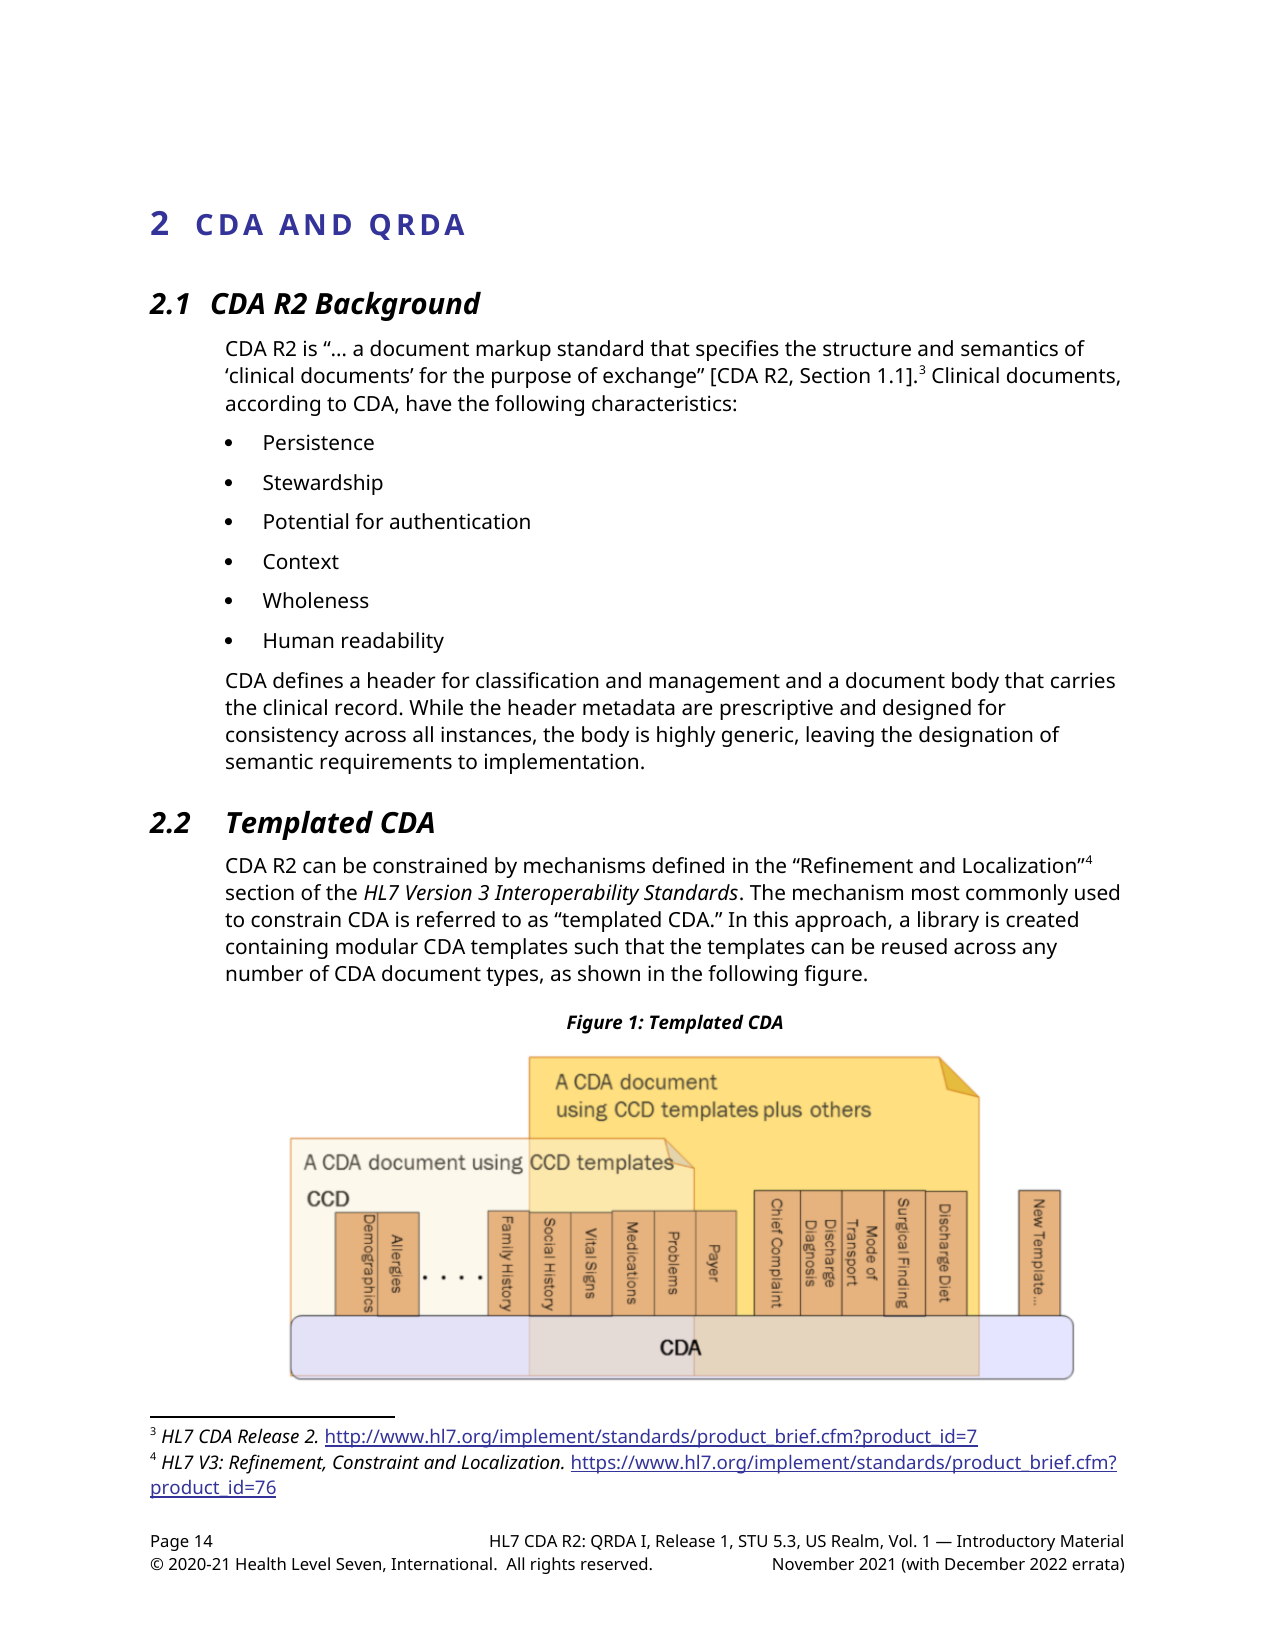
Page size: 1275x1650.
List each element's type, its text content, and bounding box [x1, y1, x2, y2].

subtitle CDA R2 Background [150, 283, 1125, 323]
list Stewardship [225, 468, 1125, 496]
picture [270, 1047, 1080, 1391]
text CDA R2 is “… a document markup standard that specifies the structure and semantics of ‘clinical documents’ for the purpose of exchange” [CDA R2, Section 1.1]. Clinical documents, according to CDA, have the following characteristics: [225, 335, 1125, 416]
list Persistence [225, 429, 1125, 456]
text Figure 1: Templated CDA [225, 1008, 1125, 1035]
list Wholeness [225, 587, 1125, 614]
text CDA defines a header for classification and management and a document body that carries the clinical record. While the header metadata are prescriptive and designed for consistency across all instances, the body is highly generic, leaving the designation of semantic requirements to implementation. [225, 666, 1125, 775]
list Context [225, 548, 1125, 575]
subtitle Templated CDA [150, 812, 1125, 839]
text CDA R2 can be constrained by mechanisms defined in the “Refinement and Localization” section of the HL7 Version 3 Interoperability Standards. The mechanism most commonly used to constrain CDA is referred to as “templated CDA.” In this approach, a library is created containing modular CDA templates such that the templates can be reused across any number of CDA document types, as shown in the following figure. [225, 852, 1125, 987]
list Potential for authentication [225, 508, 1125, 535]
list Human readability [225, 627, 1125, 654]
subtitle CDA AND QRDA [150, 200, 1125, 245]
